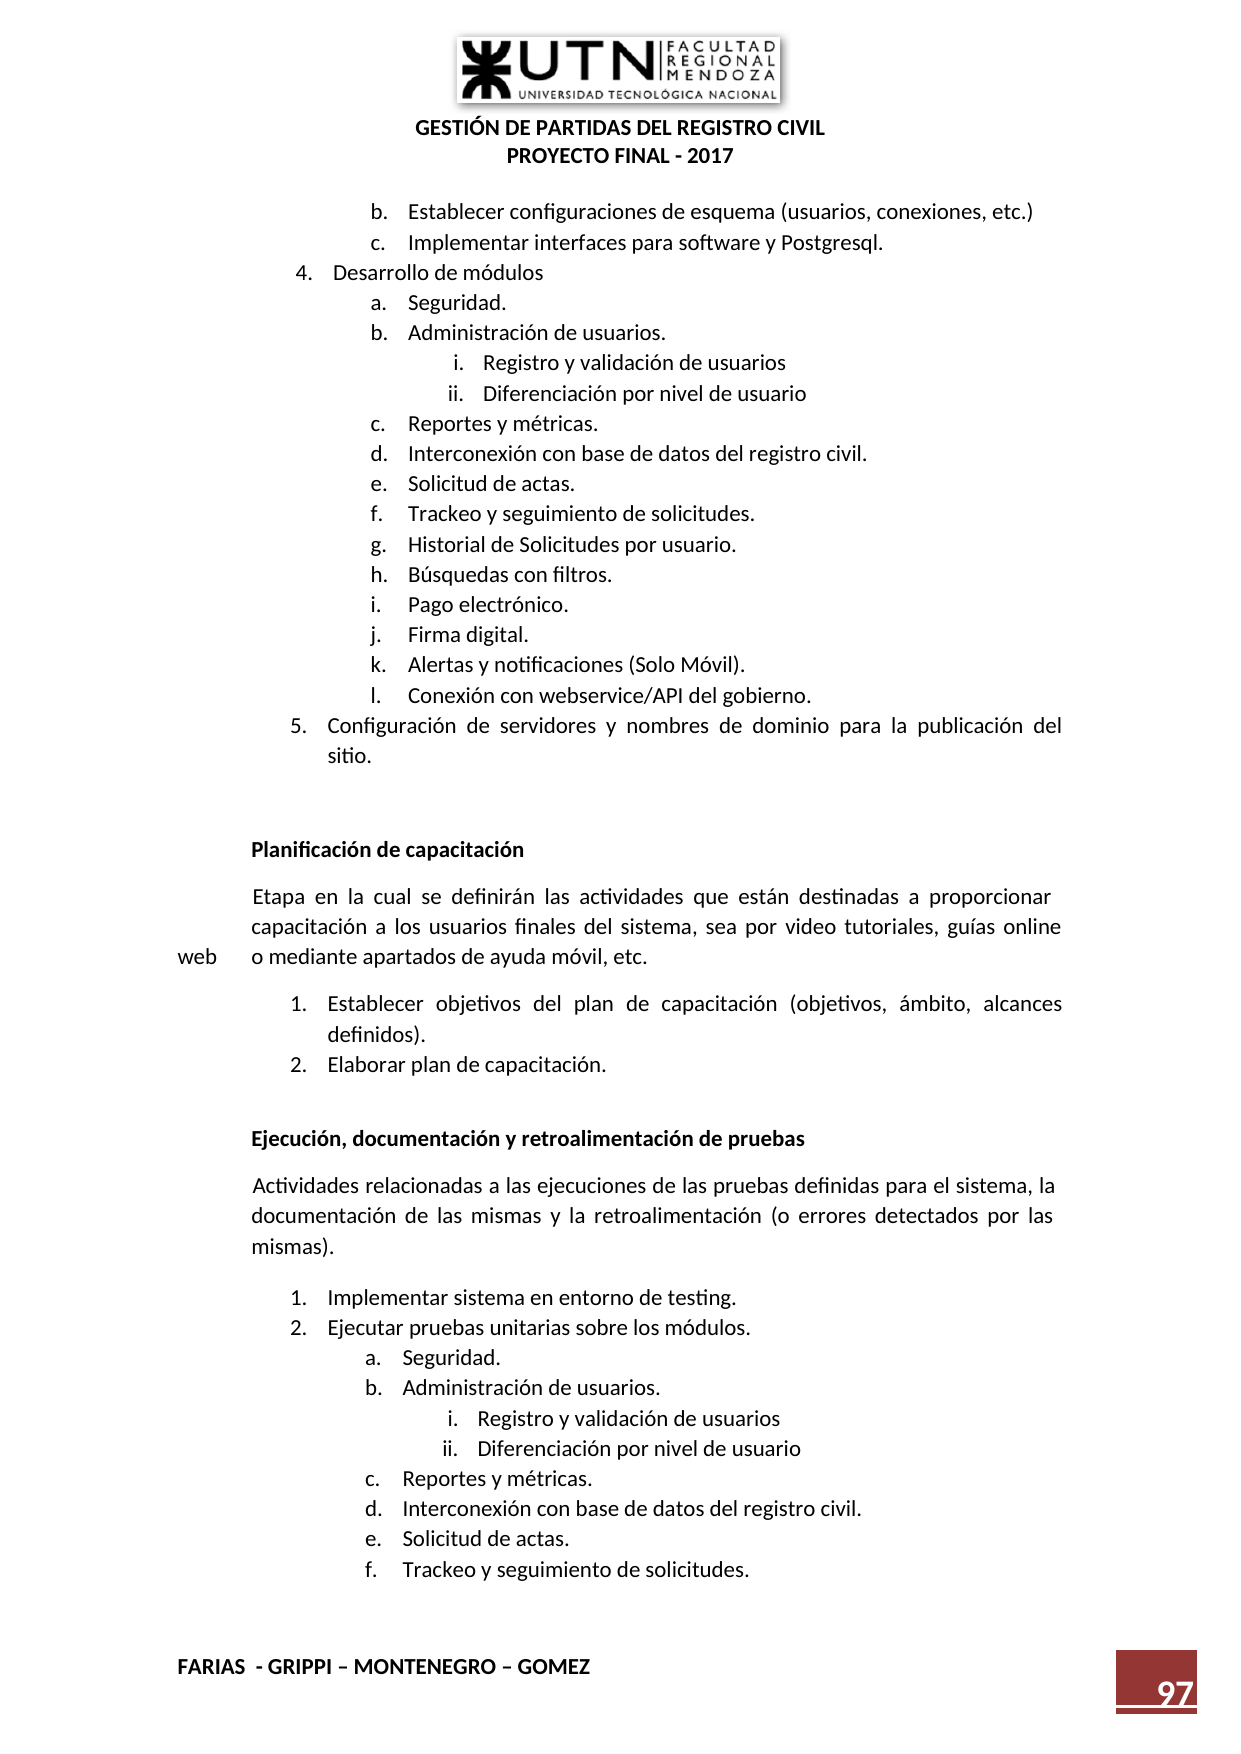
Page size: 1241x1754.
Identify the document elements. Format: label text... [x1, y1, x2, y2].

list Trackeo y seguimiento de solicitudes. [370, 499, 1063, 528]
list Administración de usuarios. [370, 318, 1063, 346]
list Reportes y métricas. [365, 1464, 1063, 1492]
list Desarrollo de módulos [295, 258, 1063, 286]
list Elaborar plan de capacitación. [290, 1051, 1063, 1079]
list Conexión con webservice/API del gobierno. [370, 681, 1063, 709]
list Registro y validación de usuarios [464, 348, 1063, 377]
list Establecer configuraciones de esquema (usuarios, conexiones, etc.) [370, 197, 1063, 226]
list Configuración de servidores y nombres de dominio para la publicación del sitio. [290, 711, 1063, 769]
list Establecer objetivos del plan de capacitación (objetivos, ámbito, alcances definidos). [290, 989, 1063, 1048]
list Seguridad. [365, 1343, 1063, 1371]
list Reportes y métricas. [370, 409, 1063, 437]
list Pago electrónico. [370, 590, 1063, 618]
list Solicitud de actas. [370, 469, 1063, 497]
list Solicitud de actas. [365, 1524, 1063, 1553]
list Diferenciación por nivel de usuario [464, 379, 1063, 407]
text Planificación de capacitación [177, 835, 1063, 863]
list Trackeo y seguimiento de solicitudes. [365, 1555, 1063, 1583]
list Registro y validación de usuarios [458, 1404, 1063, 1432]
text Actividades relacionadas a las ejecuciones de las pruebas definidas para el sistema, la documentación de las mismas y la retroalimentación (o errores detectados por las mismas). [177, 1171, 1063, 1260]
list Implementar sistema en entorno de testing. [290, 1283, 1063, 1311]
list Historial de Solicitudes por usuario. [370, 530, 1063, 558]
text Ejecución, documentación y retroalimentación de pruebas [177, 1124, 1063, 1153]
list Interconexión con base de datos del registro civil. [370, 439, 1063, 467]
list Búsquedas con filtros. [370, 560, 1063, 588]
list Seguridad. [370, 288, 1063, 316]
text Etapa en la cual se definirán las actividades que están destinadas a proporcionar capacitación a los usuarios finales del sistema, sea por video tutoriales, guías online web o mediante apartados de ayuda móvil, etc. [177, 882, 1063, 970]
list Firma digital. [370, 620, 1063, 648]
picture [449, 29, 791, 114]
list Alertas y notificaciones (Solo Móvil). [370, 651, 1063, 679]
list Diferenciación por nivel de usuario [458, 1434, 1063, 1462]
list Administración de usuarios. [365, 1373, 1063, 1402]
list Implementar interfaces para software y Postgresql. [370, 228, 1063, 256]
list Interconexión con base de datos del registro civil. [365, 1494, 1063, 1522]
list Ejecutar pruebas unitarias sobre los módulos. [290, 1313, 1063, 1341]
